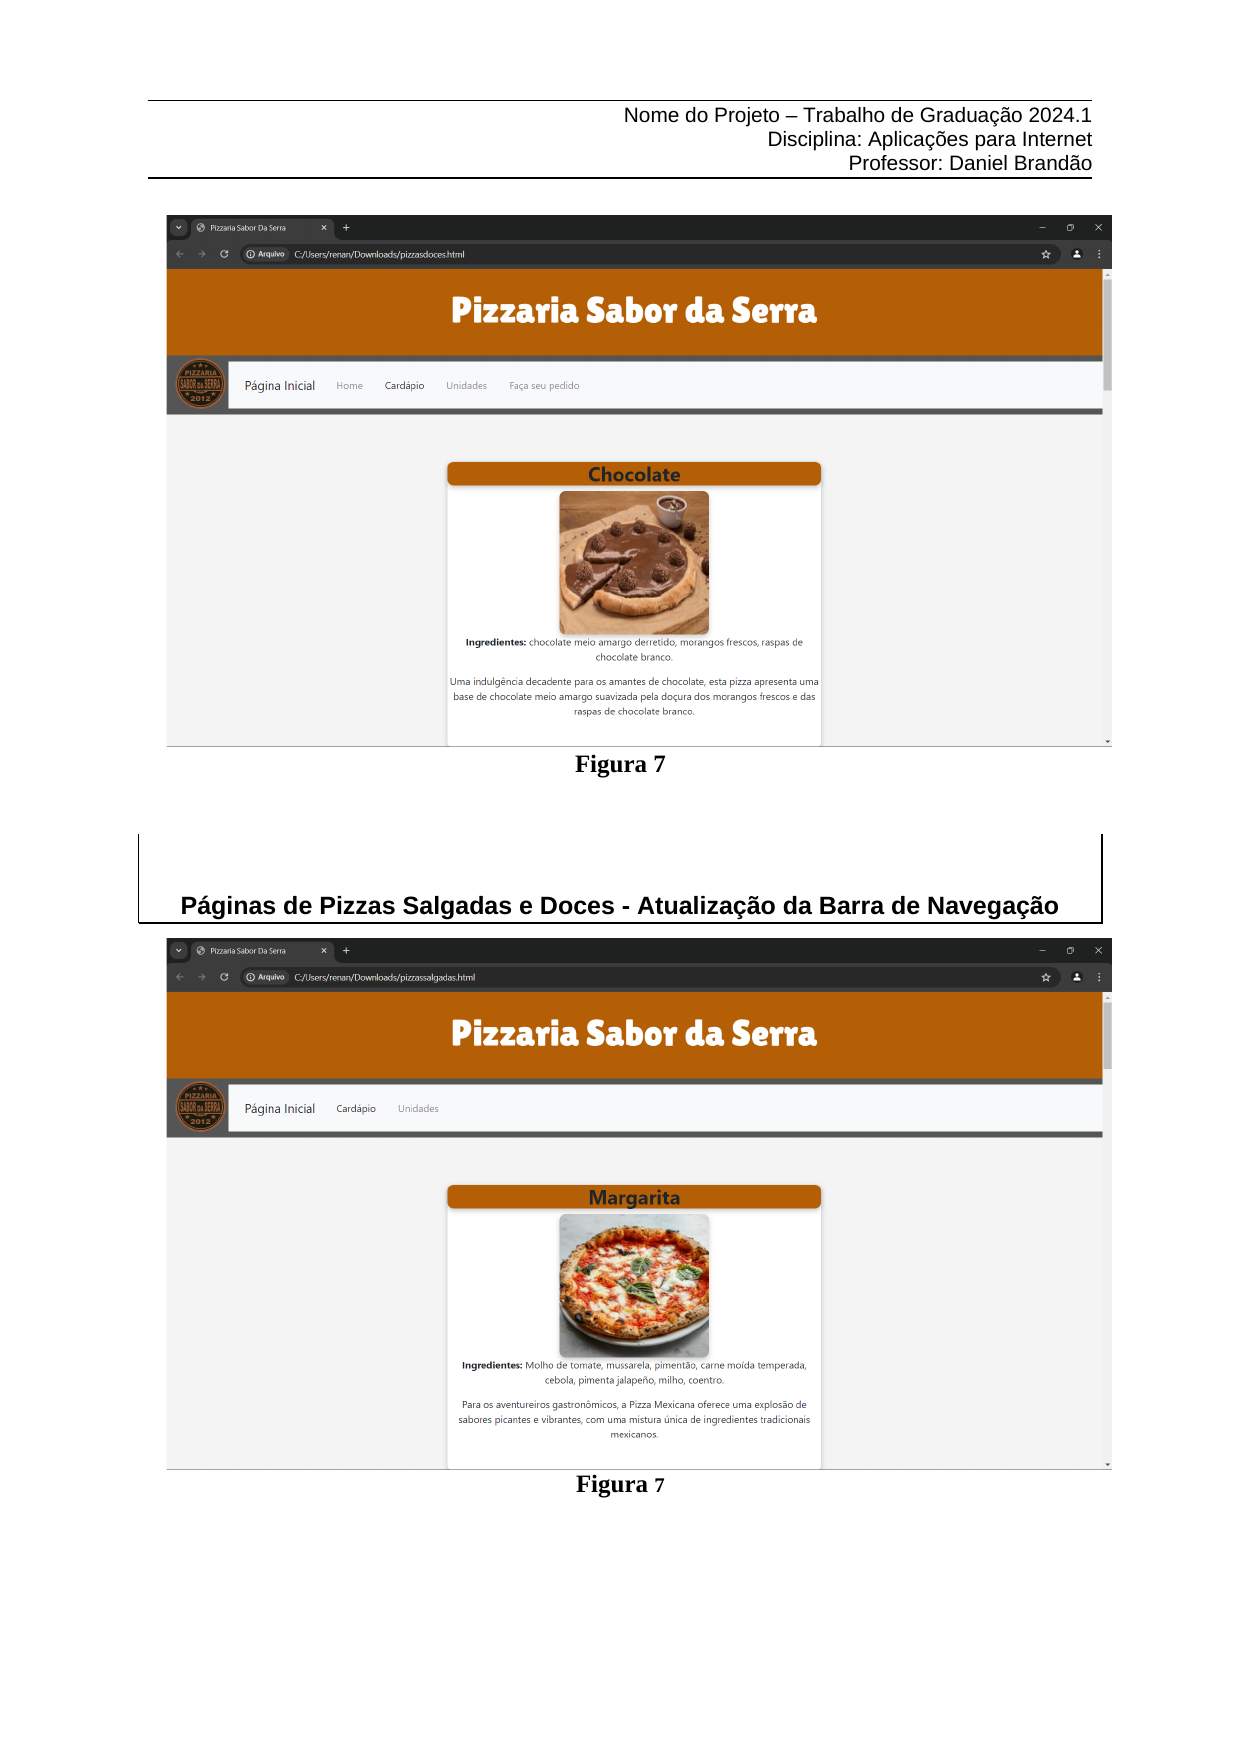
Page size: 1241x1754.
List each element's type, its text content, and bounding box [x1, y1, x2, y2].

text Figura 6Figura 7 [148, 215, 1092, 777]
list Páginas de Pizzas Salgadas e Doces - Atualização da Barra de Navegação [139, 889, 1101, 922]
